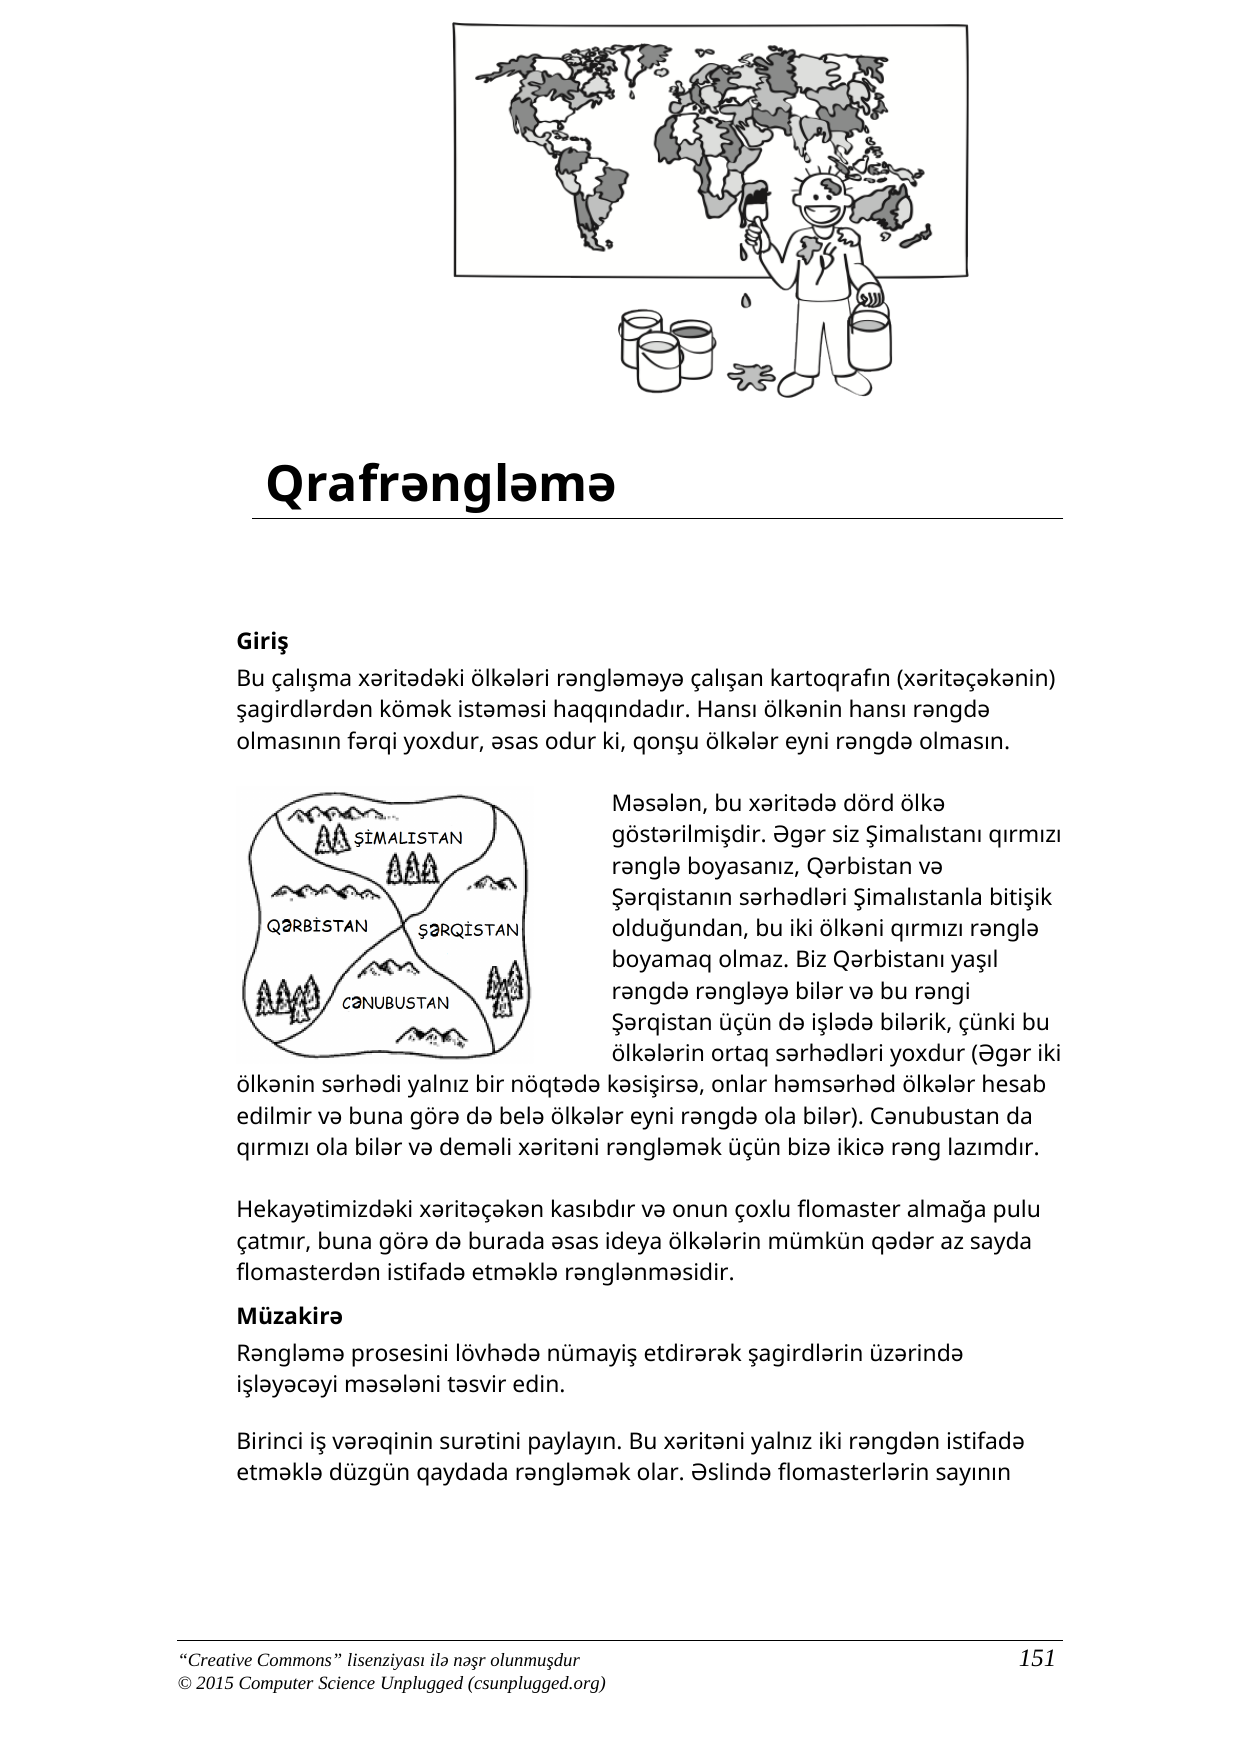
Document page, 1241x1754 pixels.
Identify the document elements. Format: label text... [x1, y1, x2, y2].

text Hekayətimizdəki xəritəçəkən kasıbdır və onun çoxlu flomaster almağa pulu çatmır, buna görə də burada əsas ideya ölkələrin mümkün qədər az sayda flomasterdən istifadə etməklə rənglənməsidir. [236, 1193, 1063, 1287]
text Rəngləmə prosesini lövhədə nümayiş etdirərək şagirdlərin üzərində işləyəcəyi məsələni təsvir edin. [236, 1337, 1063, 1399]
subtitle Giriş [236, 624, 1063, 656]
picture [236, 786, 534, 1064]
subtitle Müzakirə [236, 1299, 1063, 1331]
picture [452, 22, 969, 398]
text Bu çalışma xəritədəki ölkələri rəngləməyə çalışan kartoqrafın (xəritəçəkənin) şagirdlərdən kömək istəməsi haqqındadır. Hansı ölkənin hansı rəngdə olmasının fərqi yoxdur, əsas odur ki, qonşu ölkələr eyni rəngdə olmasın. [236, 662, 1063, 756]
text Qrafrəngləmə [252, 173, 1063, 518]
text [236, 1424, 1063, 1487]
